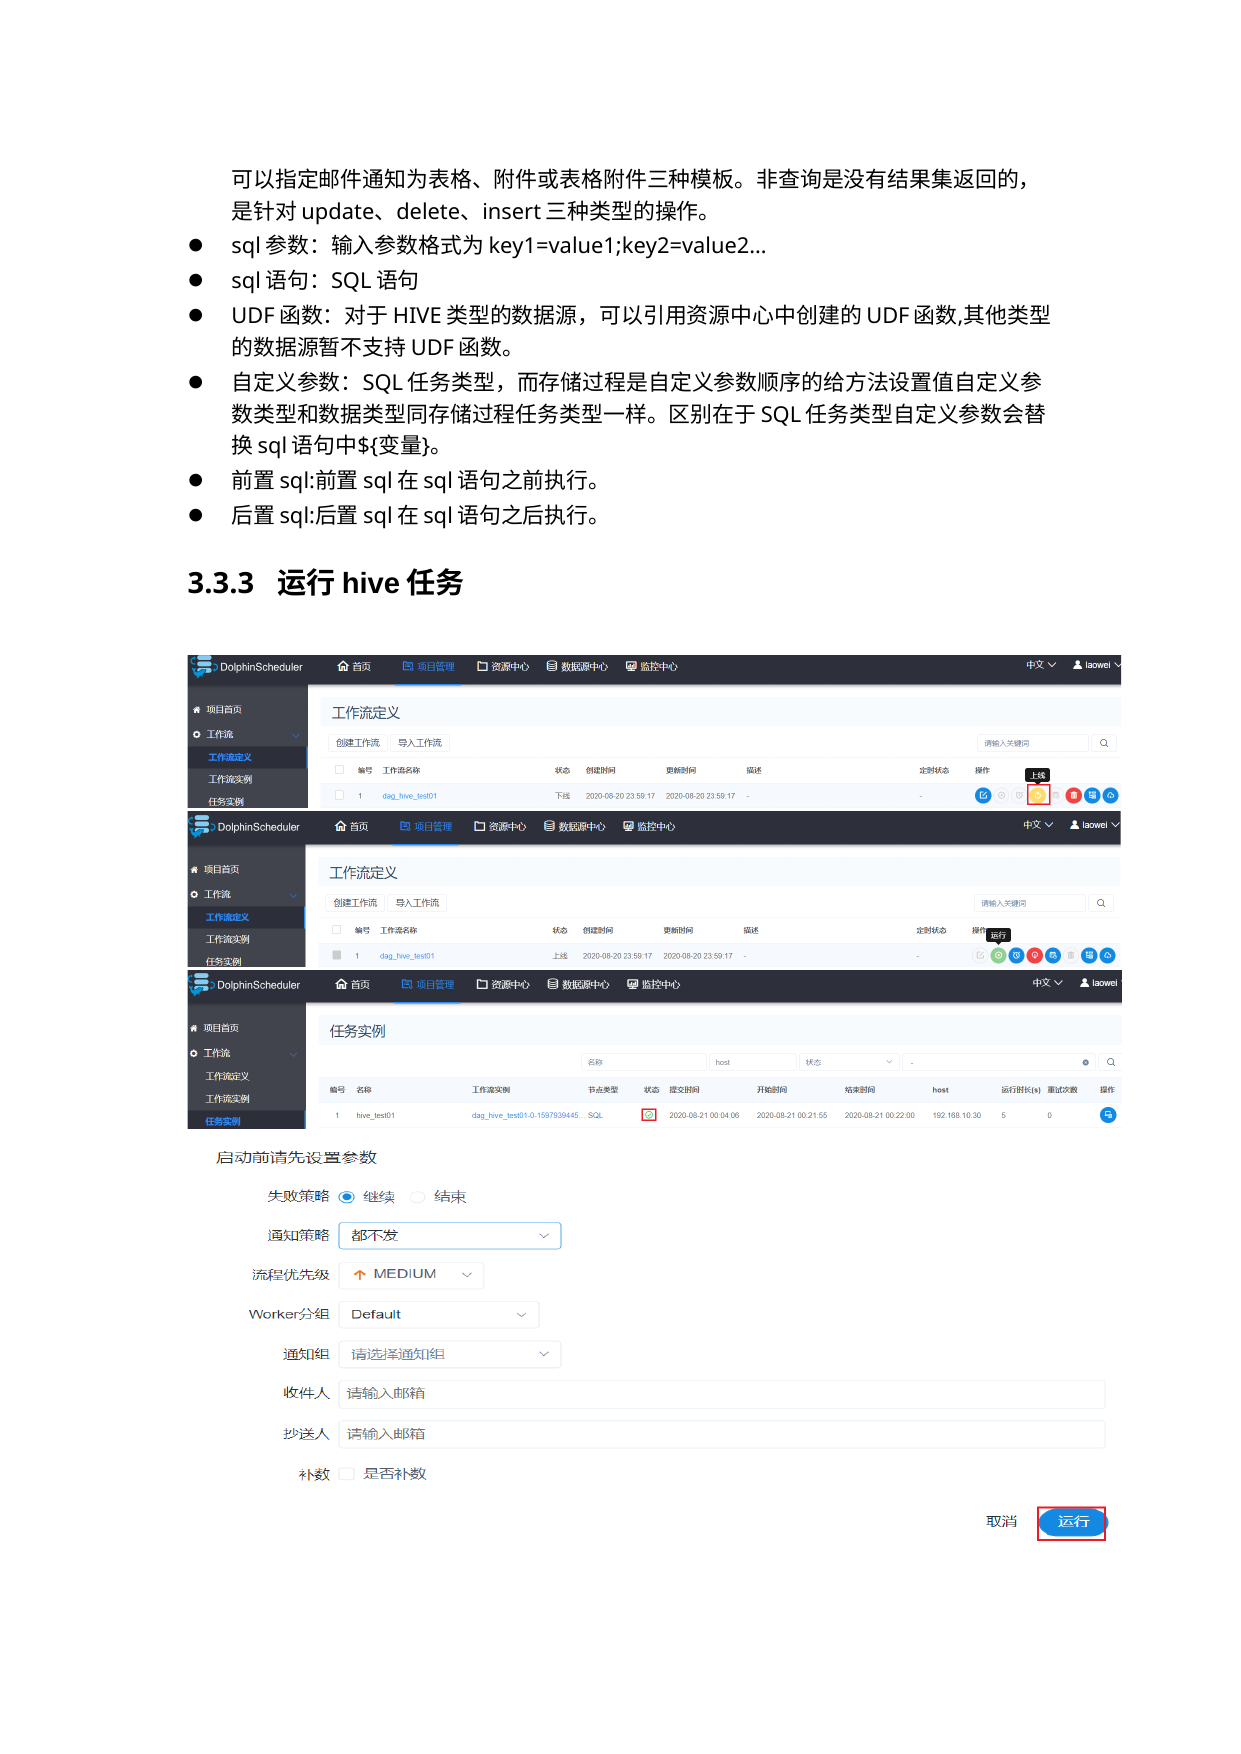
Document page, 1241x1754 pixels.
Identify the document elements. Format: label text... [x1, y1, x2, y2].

picture [187, 970, 1122, 1129]
list sql参数：输入参数格式为key1=value1;key2=value2… [187, 228, 1053, 260]
picture [187, 655, 1122, 808]
picture [187, 1131, 1121, 1557]
list 自定义参数：SQL任务类型，而存储过程是自定义参数顺序的给方法设置值自定义参数类型和数据类型同存储过程任务类型一样。区别在于SQL任务类型自定义参数会替换sql语句中${变量}。 [187, 365, 1053, 460]
subtitle 运行hive任务 [187, 559, 1053, 602]
list 后置sql:后置sql在sql语句之后执行。 [187, 498, 1053, 530]
list UDF函数：对于HIVE类型的数据源，可以引用资源中心中创建的UDF函数,其他类型的数据源暂不支持UDF函数。 [187, 298, 1053, 362]
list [187, 162, 1053, 225]
list 前置sql:前置sql在sql语句之前执行。 [187, 463, 1053, 495]
list sql语句：SQL语句 [187, 263, 1053, 295]
picture [187, 811, 1121, 967]
